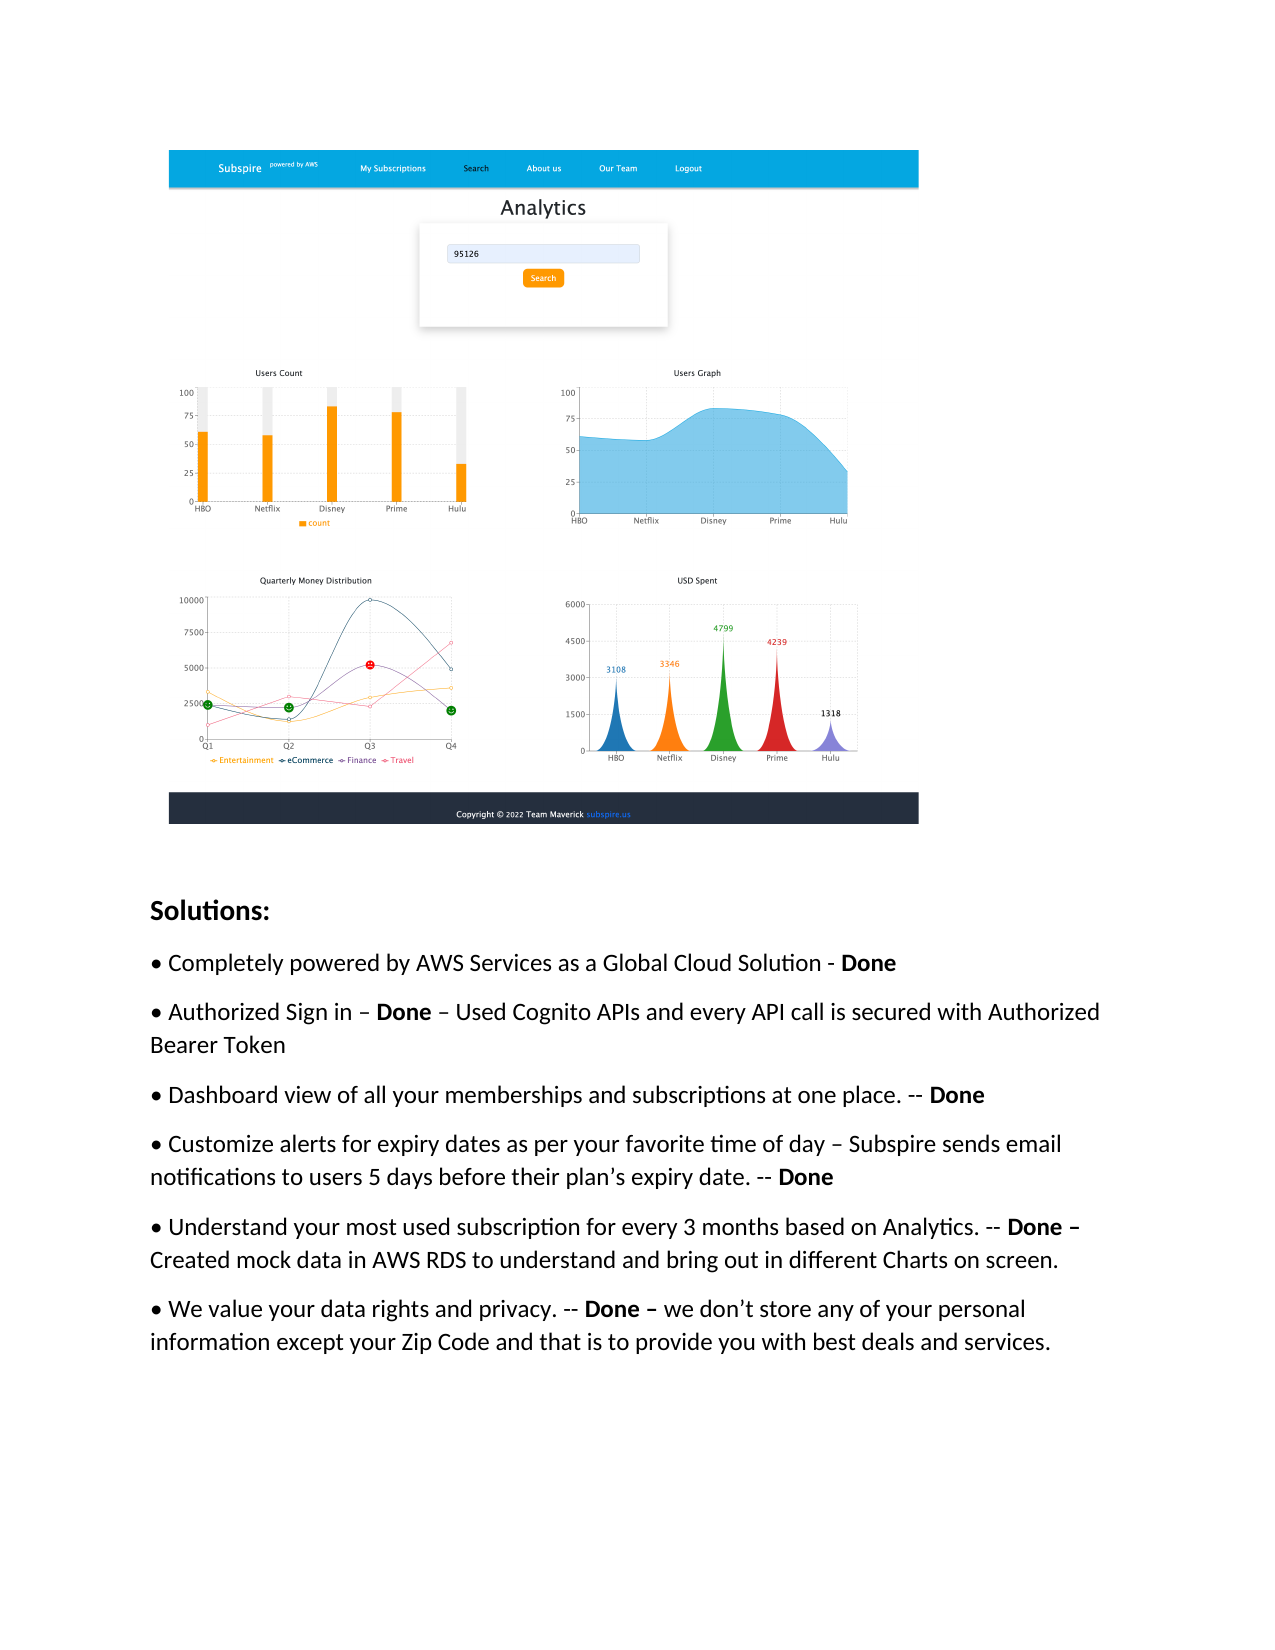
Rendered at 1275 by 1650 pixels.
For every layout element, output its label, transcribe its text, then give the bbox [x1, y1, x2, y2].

text Solutions: [150, 892, 1125, 927]
text • Dashboard view of all your memberships and subscriptions at one place. -- Done [150, 1079, 1125, 1109]
text • Customize alerts for expiry dates as per your favorite time of day – Subspire sends email notifications to users 5 days before their plan’s expiry date. -- Done [150, 1129, 1125, 1192]
text • Completely powered by AWS Services as a Global Cloud Solution - Done [150, 947, 1125, 977]
text • Understand your most used subscription for every 3 months based on Analytics. -- Done – Created mock data in AWS RDS to understand and bring out in different Charts on screen. [150, 1211, 1125, 1274]
text • Authorized Sign in – Done – Used Cognito APIs and every API call is secured with Authorized Bearer Token [150, 997, 1125, 1060]
text • We value your data rights and privacy. -- Done – we don’t store any of your personal information except your Zip Code and that is to provide you with best deals and services. [150, 1294, 1125, 1357]
